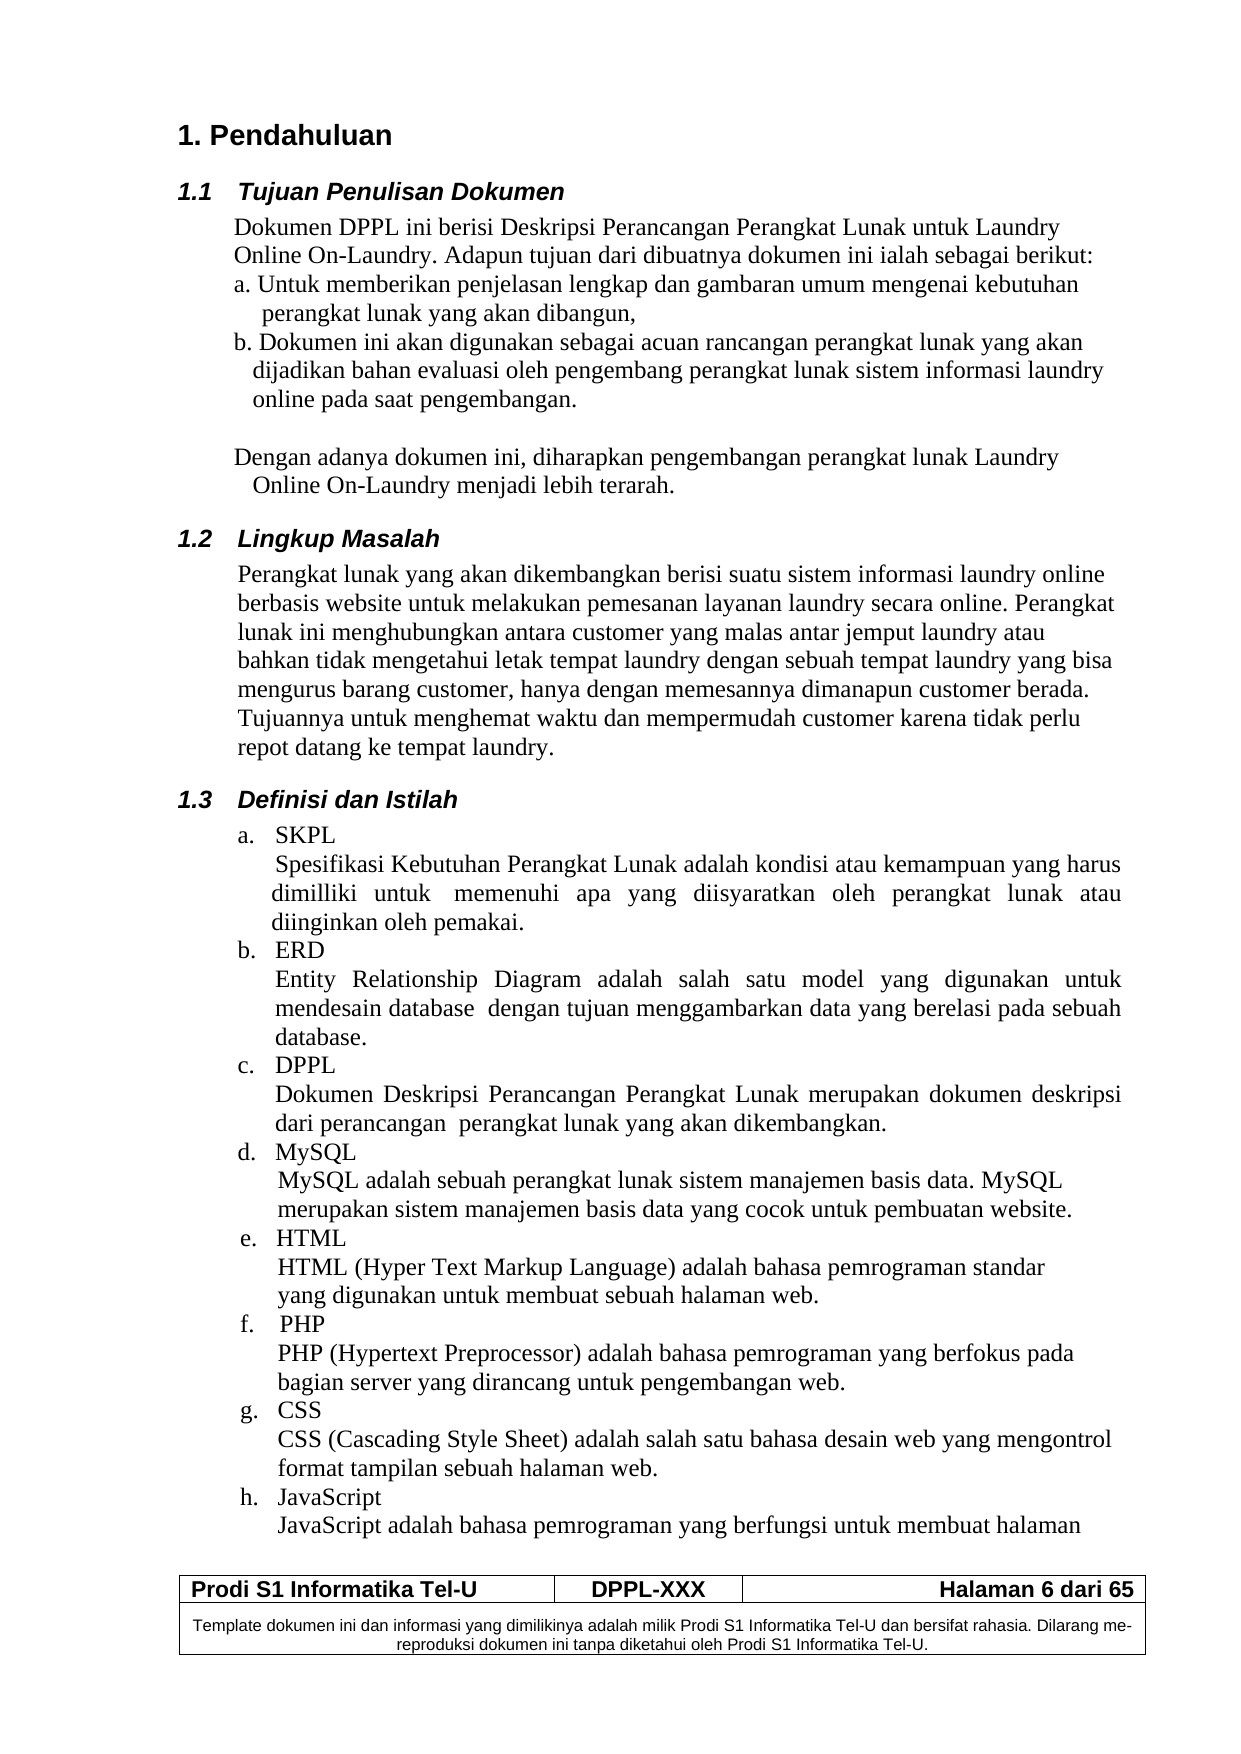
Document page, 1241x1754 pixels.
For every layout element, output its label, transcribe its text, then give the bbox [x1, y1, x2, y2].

text PHP (Hypertext Preprocessor) adalah bahasa pemrograman yang berfokus pada [177, 1338, 1122, 1367]
text Perangkat lunak yang akan dikembangkan berisi suatu sistem informasi laundry online berbasis website untuk melakukan pemesanan layanan laundry secara online. Perangkat lunak ini menghubungkan antara customer yang malas antar jemput laundry atau bahkan tidak mengetahui letak tempat laundry dengan sebuah tempat laundry yang bisa mengurus barang customer, hanya dengan memesannya dimanapun customer berada. Tujuannya untuk menghemat waktu dan mempermudah customer karena tidak perlu repot datang ke tempat laundry. [237, 559, 1122, 760]
text JavaScript adalah bahasa pemrograman yang berfungsi untuk membuat halaman [177, 1510, 1122, 1539]
text e. HTML [177, 1223, 1122, 1252]
text b. Dokumen ini akan digunakan sebagai acuan rancangan perangkat lunak yang akan dijadikan bahan evaluasi oleh pengembang perangkat lunak sistem informasi laundry online pada saat pengembangan. [233, 327, 1112, 413]
text Dokumen Deskripsi Perancangan Perangkat Lunak merupakan dokumen deskripsi dari perancangan perangkat lunak yang akan dikembangkan. [275, 1079, 1122, 1137]
list MySQL [237, 1137, 1122, 1165]
subtitle Tujuan Penulisan Dokumen [177, 177, 1122, 205]
text a. Untuk memberikan penjelasan lengkap dan gambaran umum mengenai kebutuhan perangkat lunak yang akan dibangun, [233, 269, 1112, 327]
subtitle Definisi dan Istilah [177, 785, 1122, 814]
text yang digunakan untuk membuat sebuah halaman web. [177, 1280, 1122, 1309]
text h. JavaScript [177, 1482, 1122, 1510]
subtitle 1. Pendahuluan [177, 118, 1122, 152]
list SKPL [237, 820, 1122, 849]
text merupakan sistem manajemen basis data yang cocok untuk pembuatan website. [177, 1194, 1122, 1223]
text Dengan adanya dokumen ini, diharapkan pengembangan perangkat lunak Laundry Online On-Laundry menjadi lebih terarah. [233, 442, 1122, 499]
subtitle Lingkup Masalah [177, 524, 1122, 553]
text Dokumen DPPL ini berisi Deskripsi Perancangan Perangkat Lunak untuk Laundry Online On-Laundry. Adapun tujuan dari dibuatnya dokumen ini ialah sebagai berikut: [233, 212, 1112, 269]
text HTML (Hyper Text Markup Language) adalah bahasa pemrograman standar [177, 1252, 1122, 1280]
text f. PHP [177, 1309, 1122, 1338]
text MySQL adalah sebuah perangkat lunak sistem manajemen basis data. MySQL [177, 1165, 1122, 1194]
list ERD [237, 935, 1122, 964]
text g. CSS [177, 1395, 1122, 1424]
text format tampilan sebuah halaman web. [177, 1453, 1122, 1482]
text Spesifikasi Kebutuhan Perangkat Lunak adalah kondisi atau kemampuan yang harus dimilliki untuk memenuhi apa yang diisyaratkan oleh perangkat lunak atau diinginkan oleh pemakai. [271, 849, 1122, 935]
text Entity Relationship Diagram adalah salah satu model yang digunakan untuk mendesain database dengan tujuan menggambarkan data yang berelasi pada sebuah database. [275, 964, 1122, 1050]
list DPPL [237, 1050, 1122, 1079]
text CSS (Cascading Style Sheet) adalah salah satu bahasa desain web yang mengontrol [177, 1424, 1122, 1453]
text bagian server yang dirancang untuk pengembangan web. [177, 1367, 1122, 1395]
